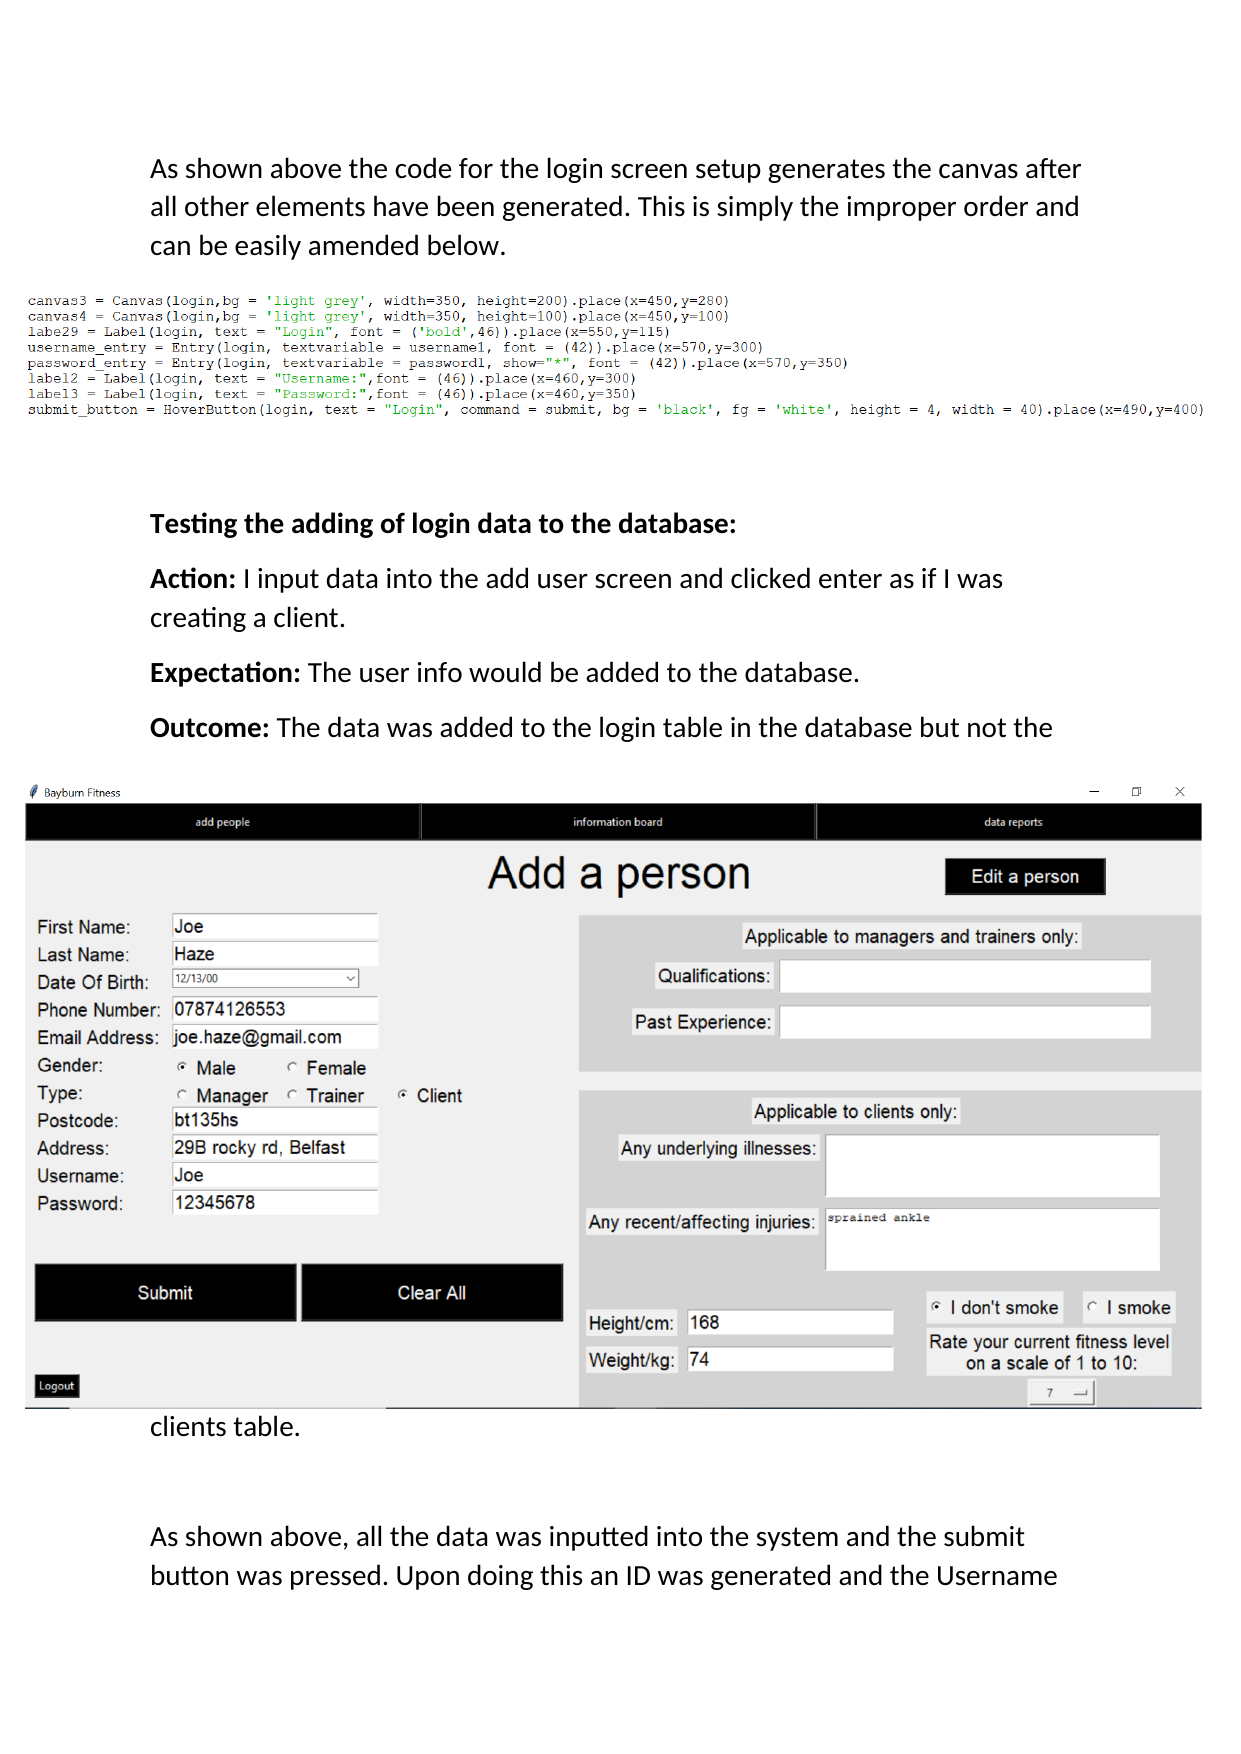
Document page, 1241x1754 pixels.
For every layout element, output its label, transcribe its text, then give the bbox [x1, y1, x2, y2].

text Outcome: The data was added to the login table in the database but not the clients table. [150, 1409, 1090, 1444]
text Expectation: The user info would be added to the database. [150, 654, 1090, 690]
text As shown above the code for the login screen setup generates the canvas after all other elements have been generated. This is simply the improper order and can be easily amended below. [150, 150, 1090, 262]
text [150, 1518, 1090, 1593]
picture [25, 781, 1202, 1409]
text Testing the adding of login data to the database: [150, 506, 1090, 541]
picture [28, 285, 1208, 429]
text Outcome: The data was added to the login table in the database but not the clients table. [150, 709, 1090, 781]
text Action: I input data into the add user screen and clicked enter as if I was creating a client. [150, 561, 1090, 635]
